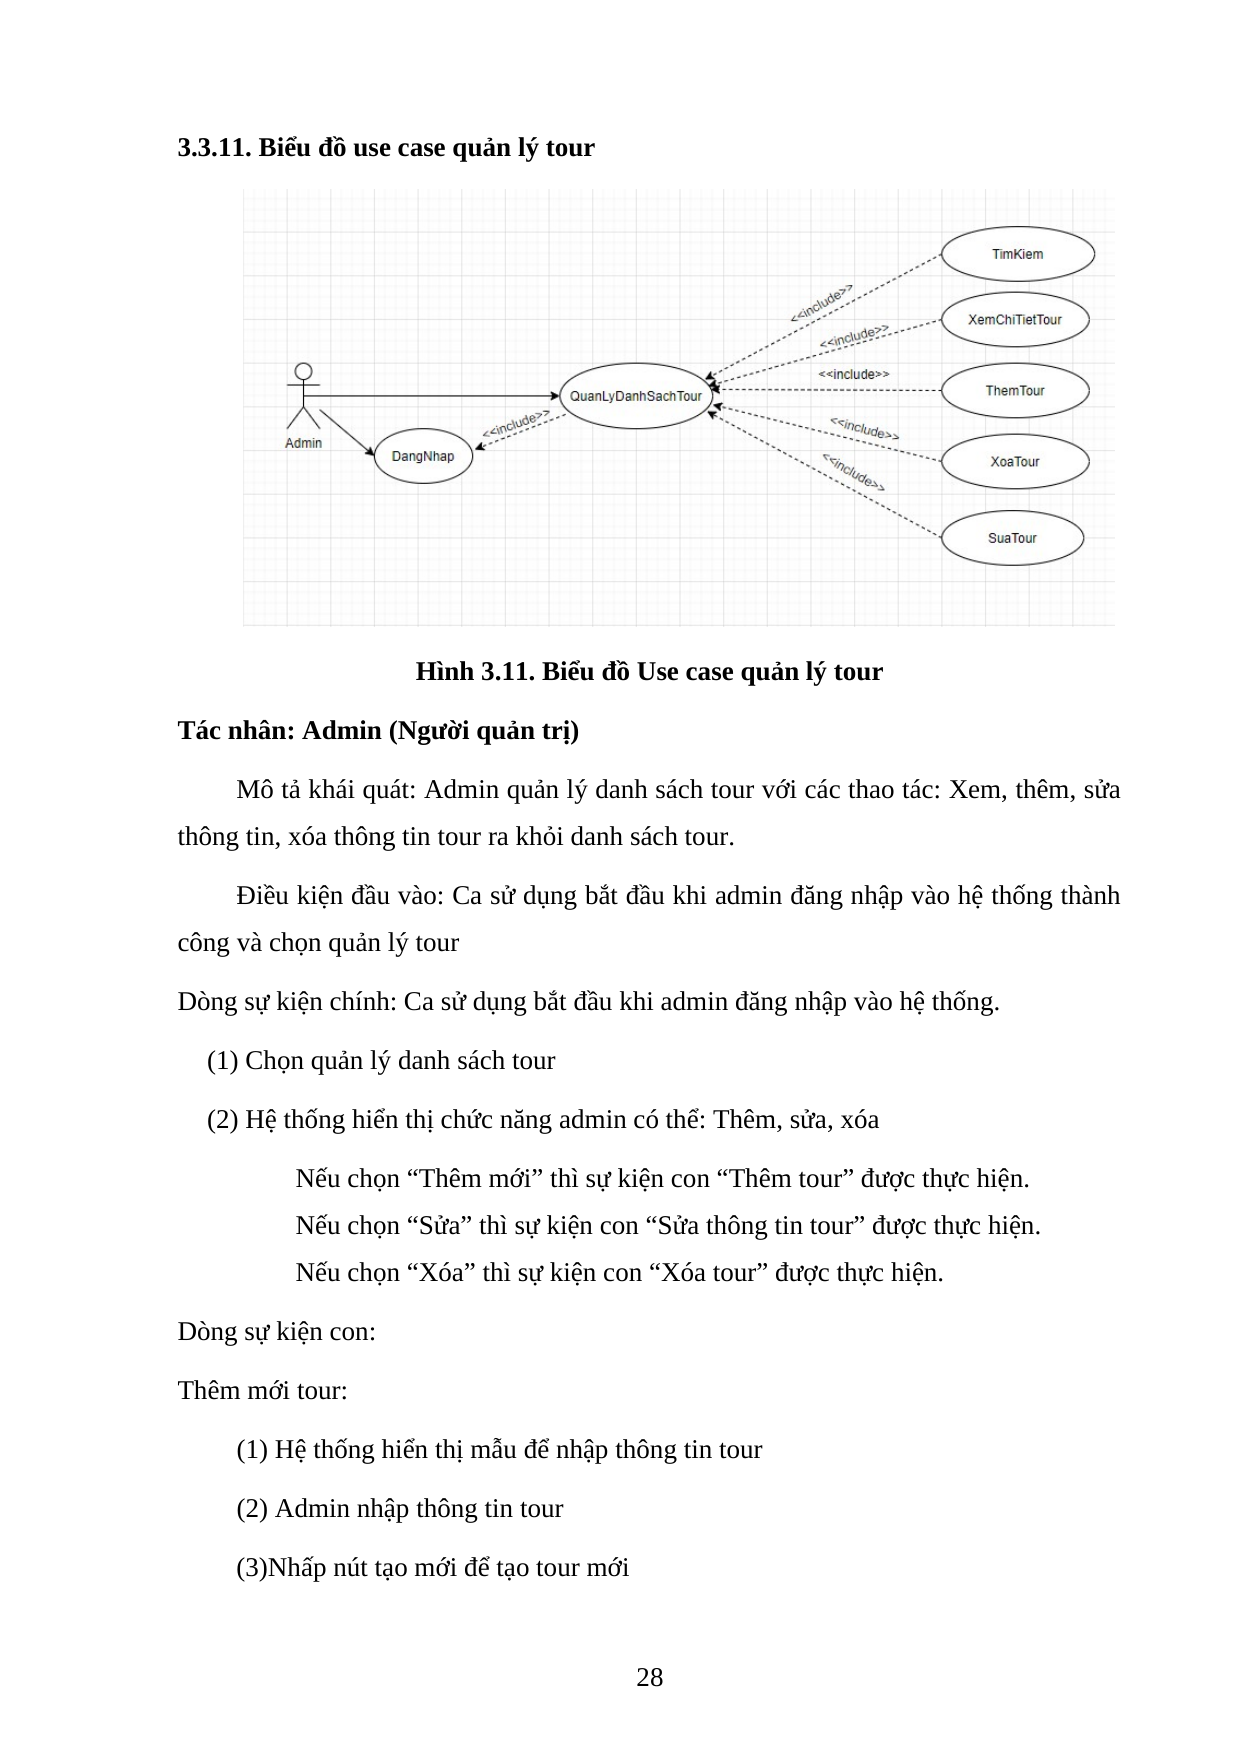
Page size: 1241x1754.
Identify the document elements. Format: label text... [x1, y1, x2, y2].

picture [243, 189, 1115, 627]
list Nếu chọn “Xóa” thì sự kiện con “Xóa tour” được thực hiện. [236, 1256, 1122, 1287]
text Thêm mới tour: [177, 1374, 1122, 1405]
text Mô tả khái quát: Admin quản lý danh sách tour với các thao tác: Xem, thêm, sửa thông tin, xóa thông tin tour ra khỏi danh sách tour. [177, 773, 1122, 851]
text Dòng sự kiện chính: Ca sử dụng bắt đầu khi admin đăng nhập vào hệ thống. [177, 985, 1122, 1016]
text 3.3.11. Biểu đồ use case quản lý tour [177, 131, 1122, 162]
text Hình 3.11. Biểu đồ Use case quản lý tour [177, 655, 1122, 686]
text (2) Hệ thống hiển thị chức năng admin có thể: Thêm, sửa, xóa [177, 1103, 1122, 1134]
list Nếu chọn “Sửa” thì sự kiện con “Sửa thông tin tour” được thực hiện. [236, 1209, 1122, 1240]
text (1) Chọn quản lý danh sách tour [177, 1044, 1122, 1075]
text (1) Hệ thống hiển thị mẫu để nhập thông tin tour [236, 1433, 1122, 1464]
text (2) Admin nhập thông tin tour [236, 1492, 1122, 1523]
text Điều kiện đầu vào: Ca sử dụng bắt đầu khi admin đăng nhập vào hệ thống thành công và chọn quản lý tour [177, 879, 1122, 957]
list Nếu chọn “Thêm mới” thì sự kiện con “Thêm tour” được thực hiện. [236, 1162, 1122, 1193]
text (3)Nhấp nút tạo mới để tạo tour mới [177, 1551, 1122, 1583]
text Dòng sự kiện con: [177, 1315, 1122, 1346]
list Tác nhân: Admin (Người quản trị) [177, 714, 1122, 745]
